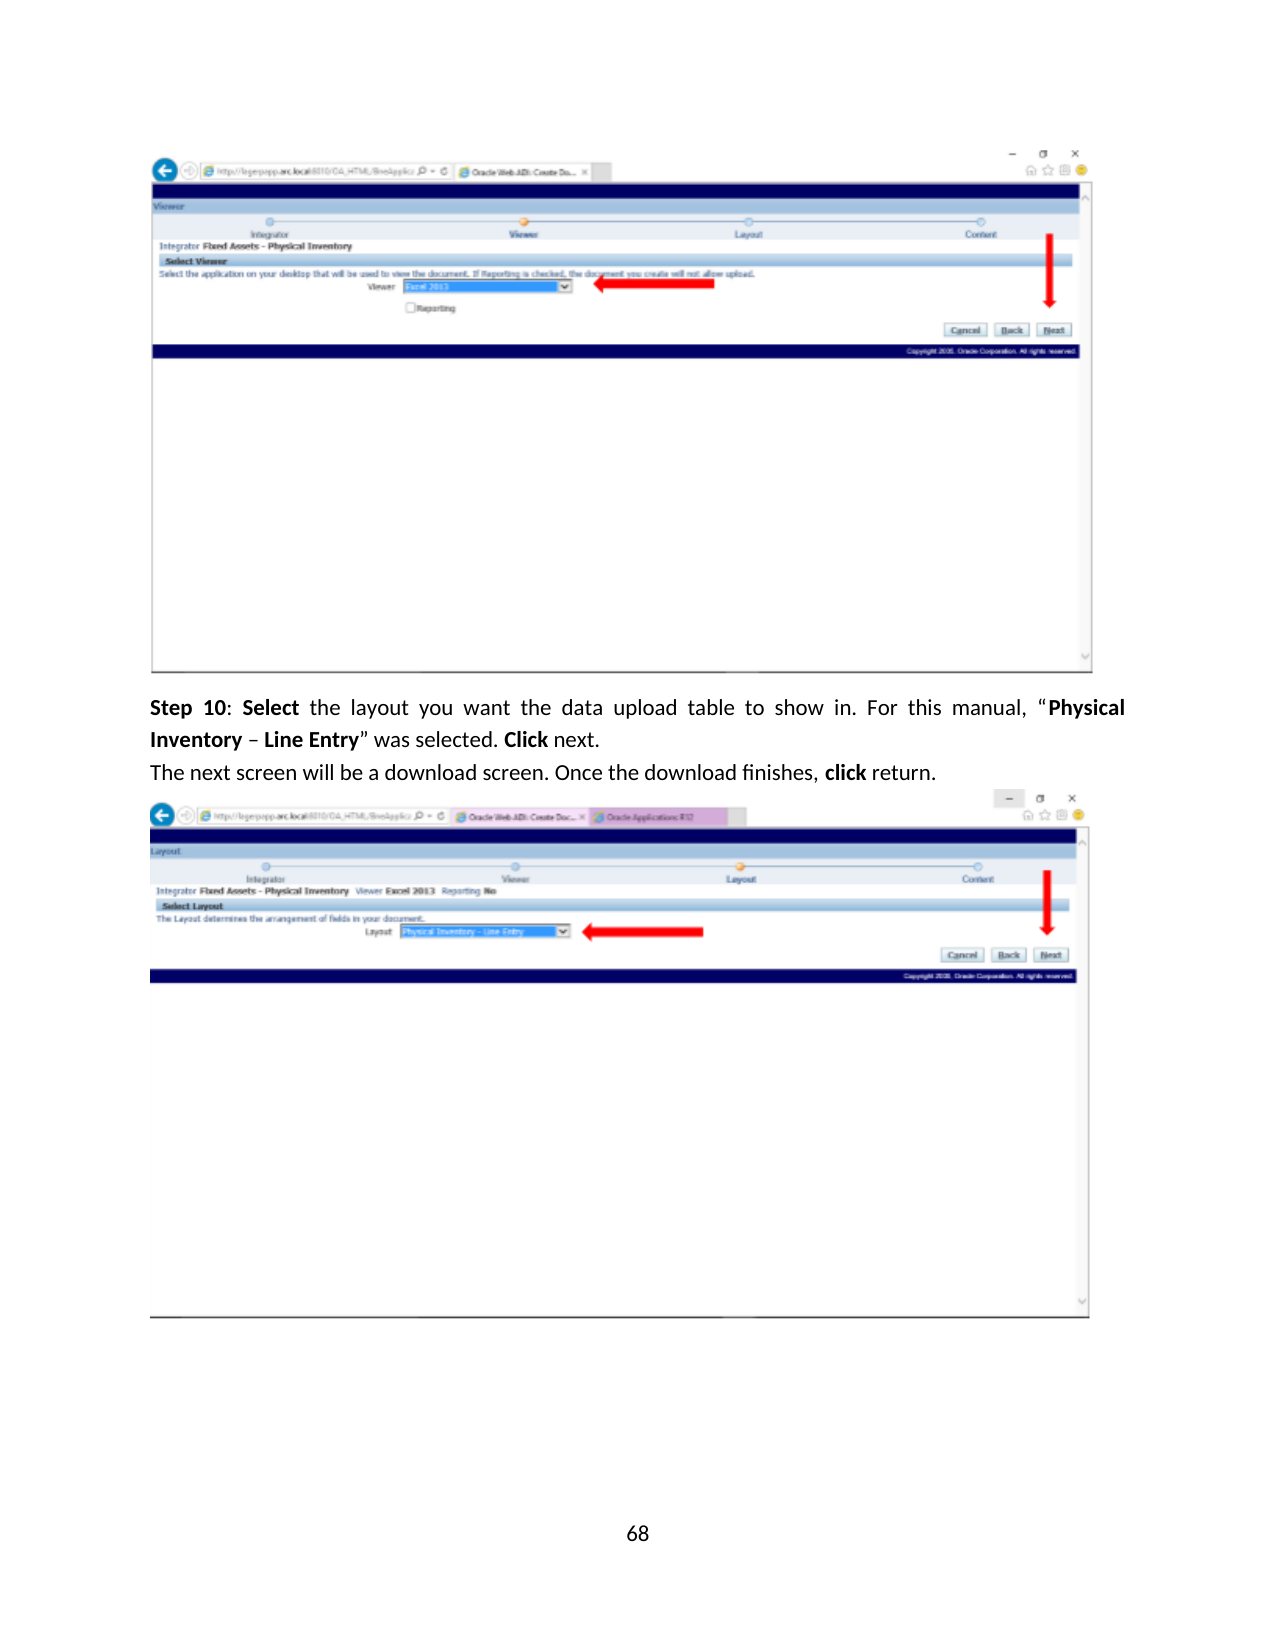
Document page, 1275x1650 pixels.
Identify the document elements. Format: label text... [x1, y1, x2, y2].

picture [150, 150, 1110, 689]
text The next screen will be a download screen. Once the download finishes, click return. [150, 758, 1125, 786]
text Step 10: Select the layout you want the data upload table to show in. For this manual, “Physical Inventory – Line Entry” was selected. Click next. [150, 693, 1125, 753]
picture [155, 809, 169, 821]
picture [150, 789, 1096, 1331]
